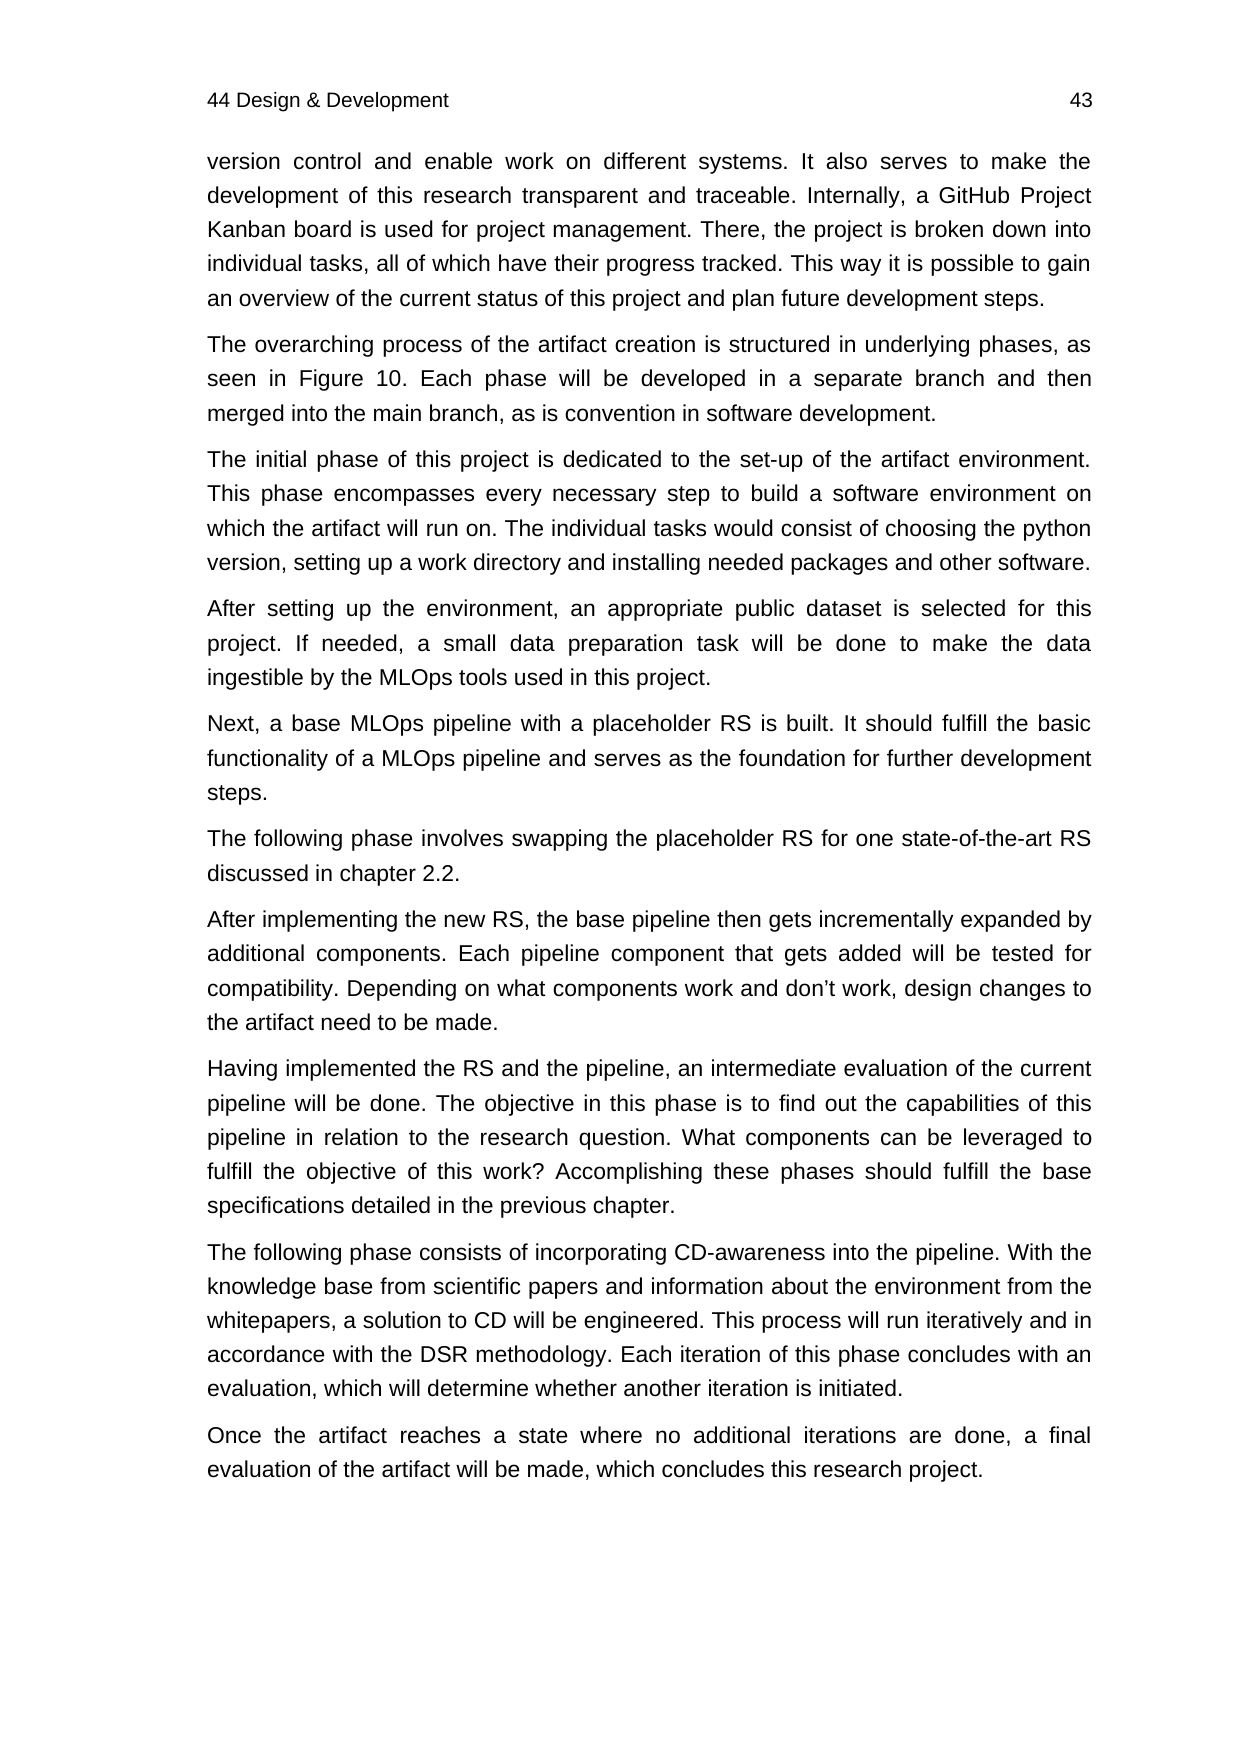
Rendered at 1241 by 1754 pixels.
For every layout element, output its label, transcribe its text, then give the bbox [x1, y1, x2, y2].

text Once the artifact reaches a state where no additional iterations are done, a final evaluation of the artifact will be made, which concludes this research project. [207, 1422, 1092, 1483]
text The overarching process of the artifact creation is structured in underlying phases, as seen in Figure 9. Each phase will be developed in a separate branch and then merged into the main branch, as is convention in software development. [207, 331, 1092, 426]
text After implementing the new RS, the base pipeline then gets incrementally expanded by additional components. Each pipeline component that gets added will be tested for compatibility. Depending on what components work and don’t work, design changes to the artifact need to be made. [207, 906, 1092, 1035]
text The following phase involves swapping the placeholder RS for one state-of-the-art RS discussed in chapter 2.2. [207, 825, 1092, 886]
text After setting up the environment, an appropriate public dataset is selected for this project. If needed, a small data preparation task will be done to make the data ingestible by the MLOps tools used in this project. [207, 595, 1092, 690]
text The initial phase of this project is dedicated to the set-up of the artifact environment. This phase encompasses every necessary step to build a software environment on which the artifact will run on. The individual tasks would consist of choosing the python version, setting up a work directory and installing needed packages and other software. [207, 446, 1092, 575]
text Having implemented the RS and the pipeline, an intermediate evaluation of the current pipeline will be done. The objective in this phase is to find out the capabilities of this pipeline in relation to the research question. What components can be leveraged to fulfill the objective of this work? Accomplishing these phases should fulfill the base specifications detailed in the previous chapter. [207, 1055, 1092, 1218]
text Next, a base MLOps pipeline with a placeholder RS is built. It should fulfill the basic functionality of a MLOps pipeline and serves as the foundation for further development steps. [207, 710, 1092, 805]
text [207, 148, 1092, 311]
text The following phase consists of incorporating CD-awareness into the pipeline. With the knowledge base from scientific papers and information about the environment from the whitepapers, a solution to CD will be engineered. This process will run iteratively and in accordance with the DSR methodology. Each iteration of this phase concludes with an evaluation, which will determine whether another iteration is initiated. [207, 1239, 1092, 1402]
